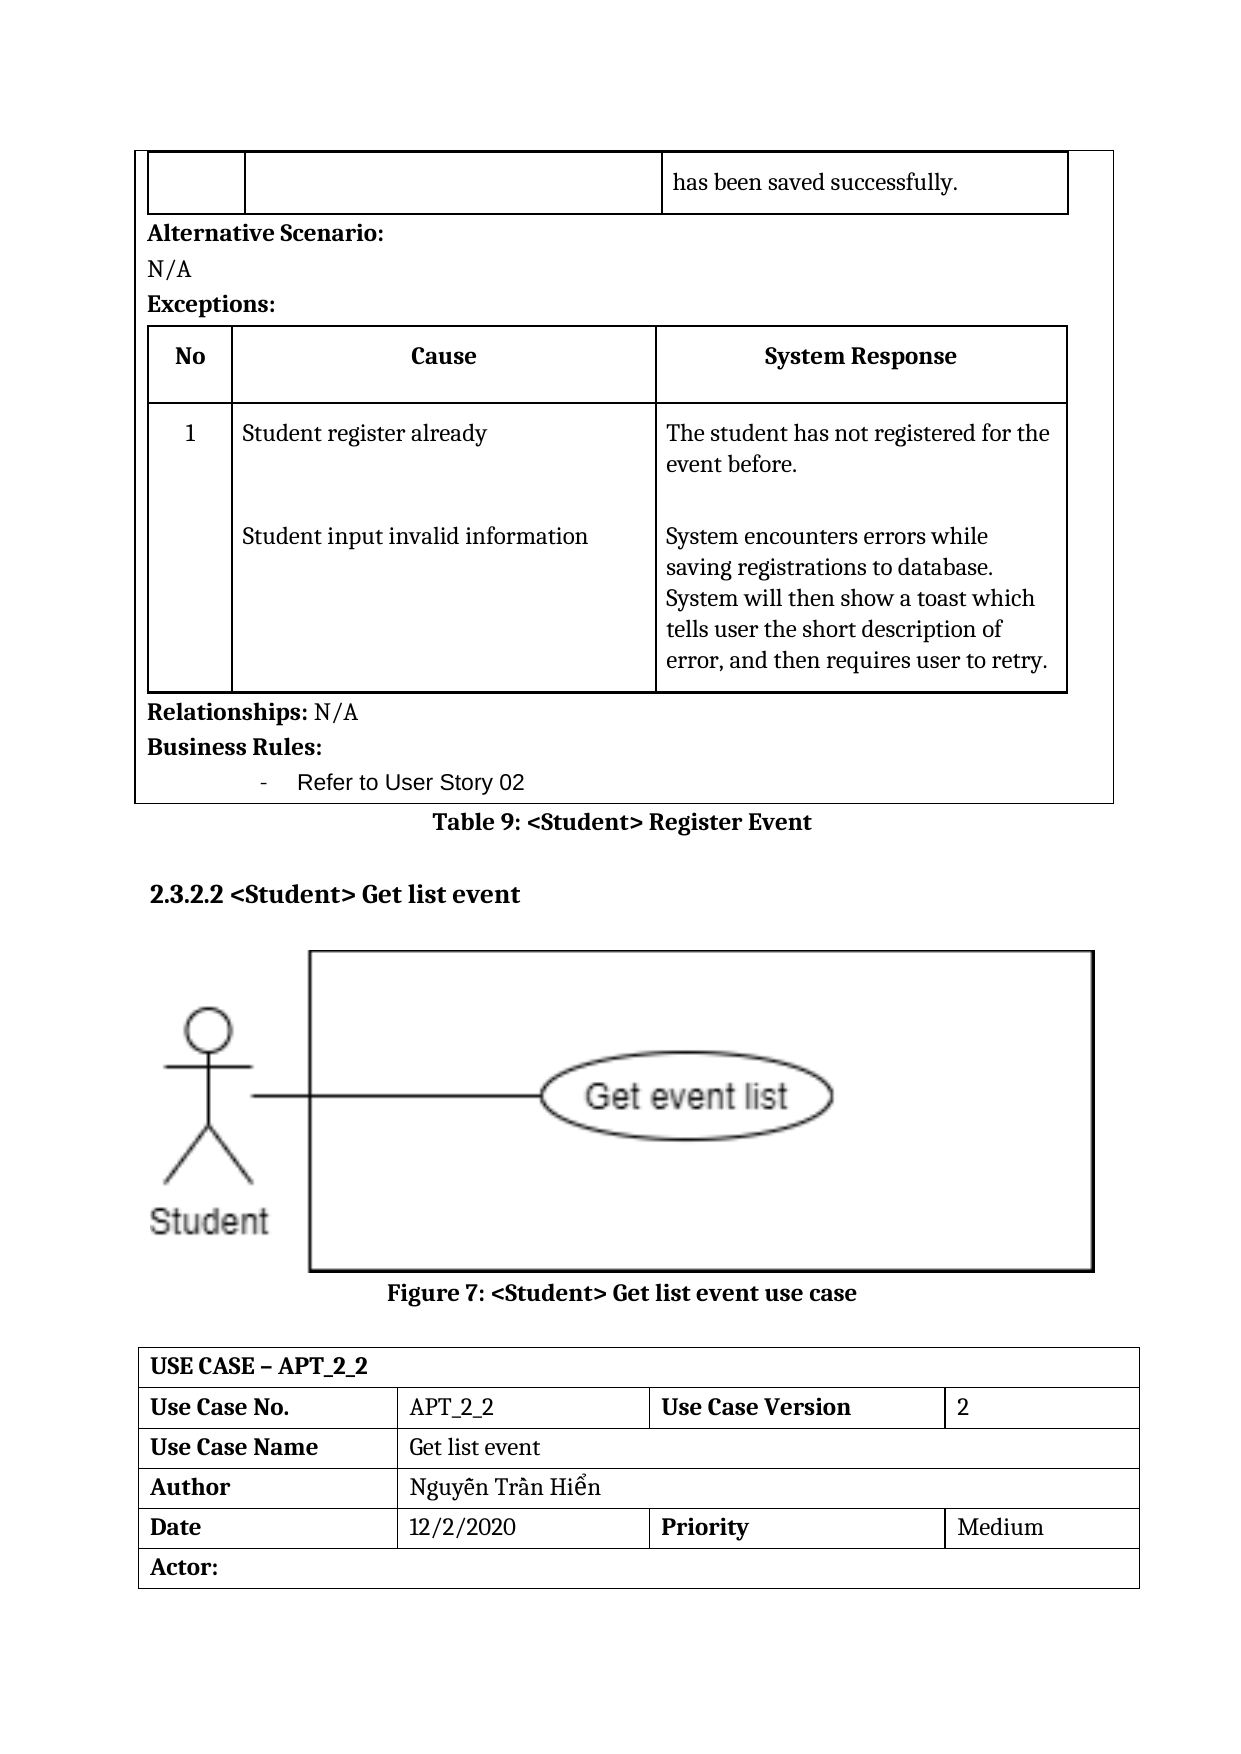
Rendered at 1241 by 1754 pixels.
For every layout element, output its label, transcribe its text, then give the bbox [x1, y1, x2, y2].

table_cell Date [139, 1509, 397, 1548]
table_header USE CASE – APT_2_2 [139, 1348, 1139, 1387]
table_cell Priority [650, 1509, 944, 1548]
table_cell Medium [946, 1509, 1139, 1548]
table_cell Use Case Name [139, 1429, 397, 1468]
picture [150, 950, 1095, 1273]
table_cell 2 [946, 1388, 1139, 1427]
text Table 9: <Student> Register Event [150, 808, 1094, 837]
table_cell Use Case Version [650, 1388, 944, 1427]
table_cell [136, 151, 1113, 803]
table_cell Use Case No. [139, 1388, 397, 1427]
subtitle 2.3.2.2 <Student> Get list event [150, 879, 1094, 910]
table_cell Author [139, 1469, 397, 1508]
table_cell APT_2_2 [398, 1388, 649, 1427]
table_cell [139, 1549, 1139, 1588]
table_cell Nguyễn Trần Hiển [398, 1469, 1139, 1508]
table_cell Get list event [398, 1429, 1139, 1468]
text Figure 7: <Student> Get list event use case [150, 1279, 1094, 1307]
table_cell 12/2/2020 [398, 1509, 649, 1548]
